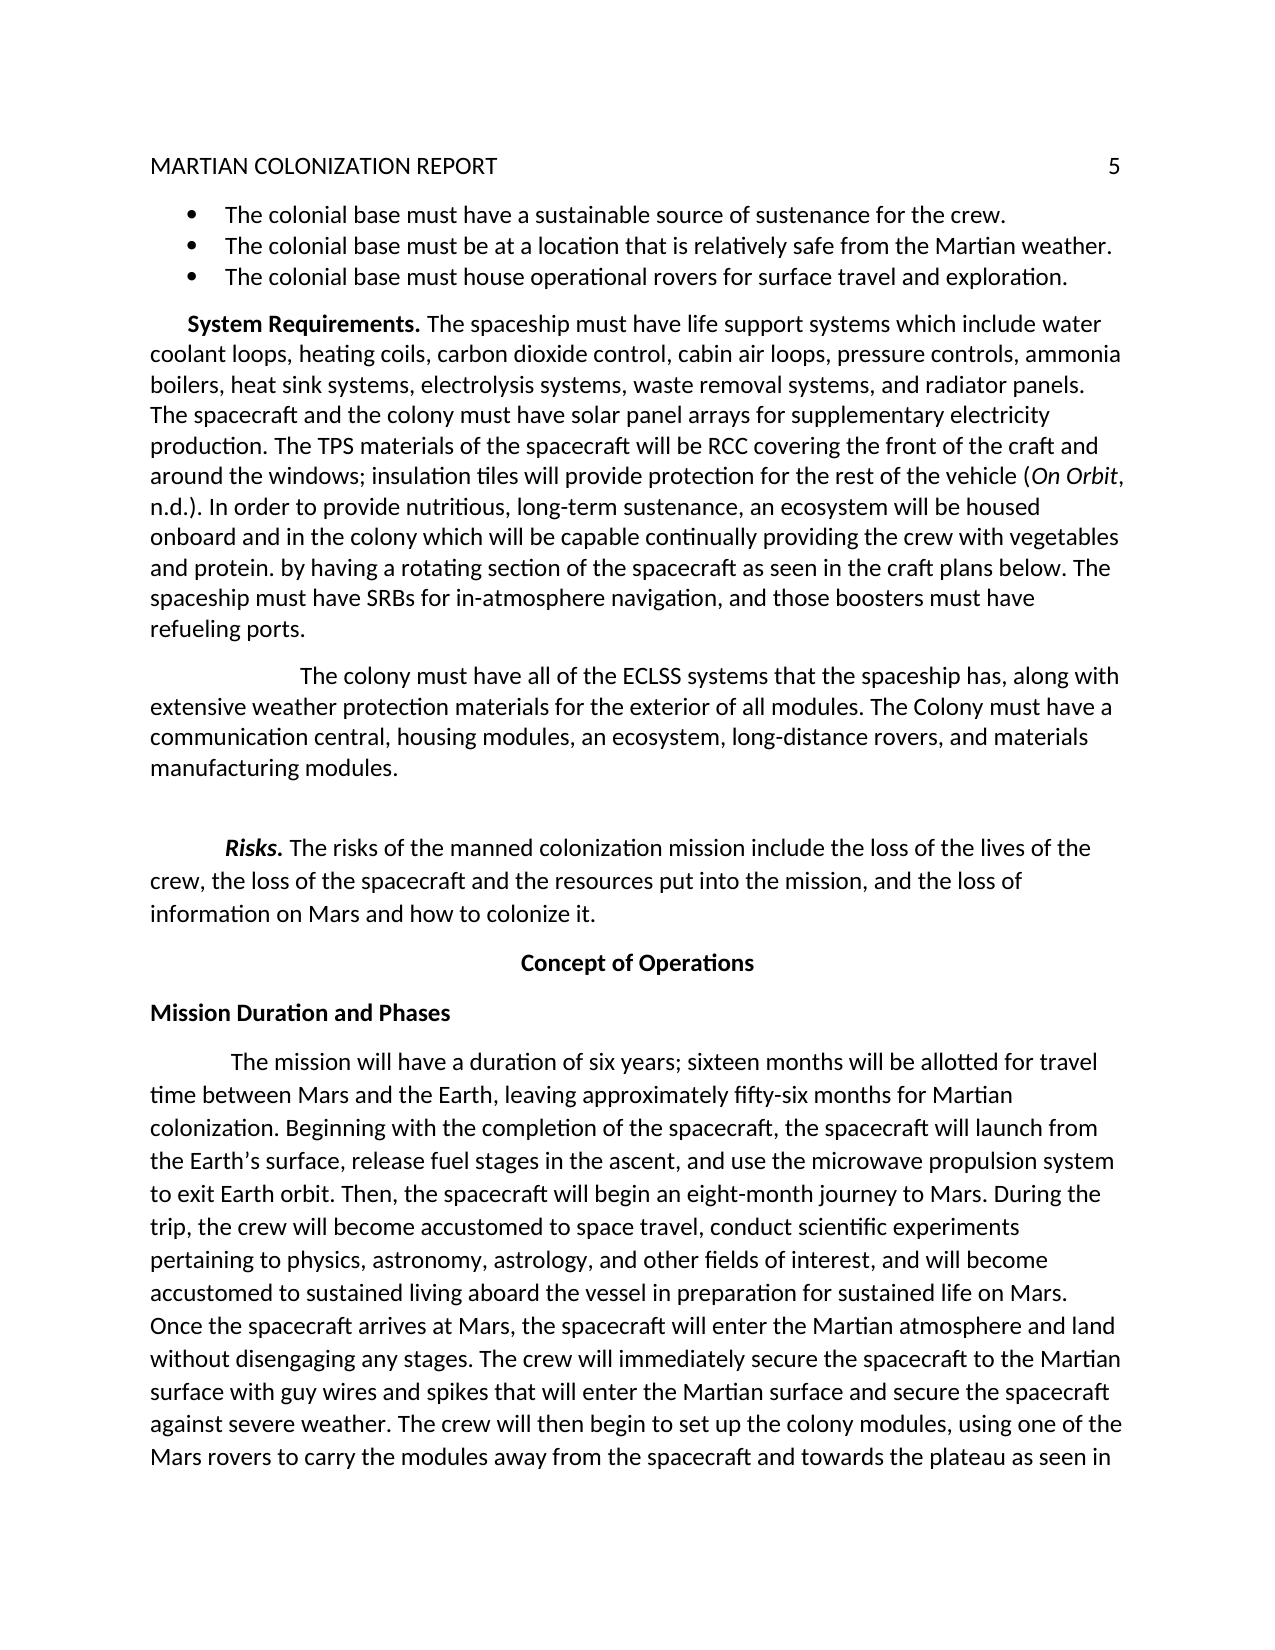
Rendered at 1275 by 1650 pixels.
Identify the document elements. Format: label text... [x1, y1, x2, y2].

text The colony must have all of the ECLSS systems that the spaceship has, along with extensive weather protection materials for the exterior of all modules. The Colony must have a communication central, housing modules, an ecosystem, long-distance rovers, and materials manufacturing modules. [150, 660, 1125, 782]
text The mission will have a duration of six years; sixteen months will be allotted for travel time between Mars and the Earth, leaving approximately fifty-six months for Martian colonization. Beginning with the completion of the spacecraft, the spacecraft will launch from the Earth’s surface, release fuel stages in the ascent, and use the microwave propulsion system to exit Earth orbit. Then, the spacecraft will begin an eight-month journey to Mars. During the trip, the crew will become accustomed to space travel, conduct scientific experiments pertaining to physics, astronomy, astrology, and other fields of interest, and will become accustomed to sustained living aboard the vessel in preparation for sustained life on Mars. Once the spacecraft arrives at Mars, the spacecraft will enter the Martian atmosphere and land without disengaging any stages. The crew will immediately secure the spacecraft to the Martian surface with guy wires and spikes that will enter the Martian surface and secure the spacecraft against severe weather. The crew will then begin to set up the colony modules, using one of the Mars rovers to carry the modules away from the spacecraft and towards the plateau as seen in [150, 1046, 1125, 1472]
list The colonial base must be at a location that is relatively safe from the Martian weather. [187, 230, 1125, 261]
list The colonial base must house operational rovers for surface travel and exploration. [187, 261, 1125, 291]
text System Requirements. The spaceship must have life support systems which include water coolant loops, heating coils, carbon dioxide control, cabin air loops, pressure controls, ammonia boilers, heat sink systems, electrolysis systems, waste removal systems, and radiator panels. The spacecraft and the colony must have solar panel arrays for supplementary electricity production. The TPS materials of the spacecraft will be RCC covering the front of the craft and around the windows; insulation tiles will provide protection for the rest of the vehicle (On Orbit, n.d.). In order to provide nutritious, long-term sustenance, an ecosystem will be housed onboard and in the colony which will be capable continually providing the crew with vegetables and protein. by having a rotating section of the spacecraft as seen in the craft plans below. The spaceship must have SRBs for in-atmosphere navigation, and those boosters must have refueling ports. [150, 308, 1125, 643]
list The colonial base must have a sustainable source of sustenance for the crew. [187, 199, 1125, 230]
text Mission Duration and Phases [150, 997, 1125, 1027]
text Risks. The risks of the manned colonization mission include the loss of the lives of the crew, the loss of the spacecraft and the resources put into the mission, and the loss of information on Mars and how to colonize it. [150, 832, 1125, 928]
text Concept of Operations [150, 947, 1125, 978]
text MARTIAN COLONIZATION REPORT 5 [150, 150, 1125, 181]
